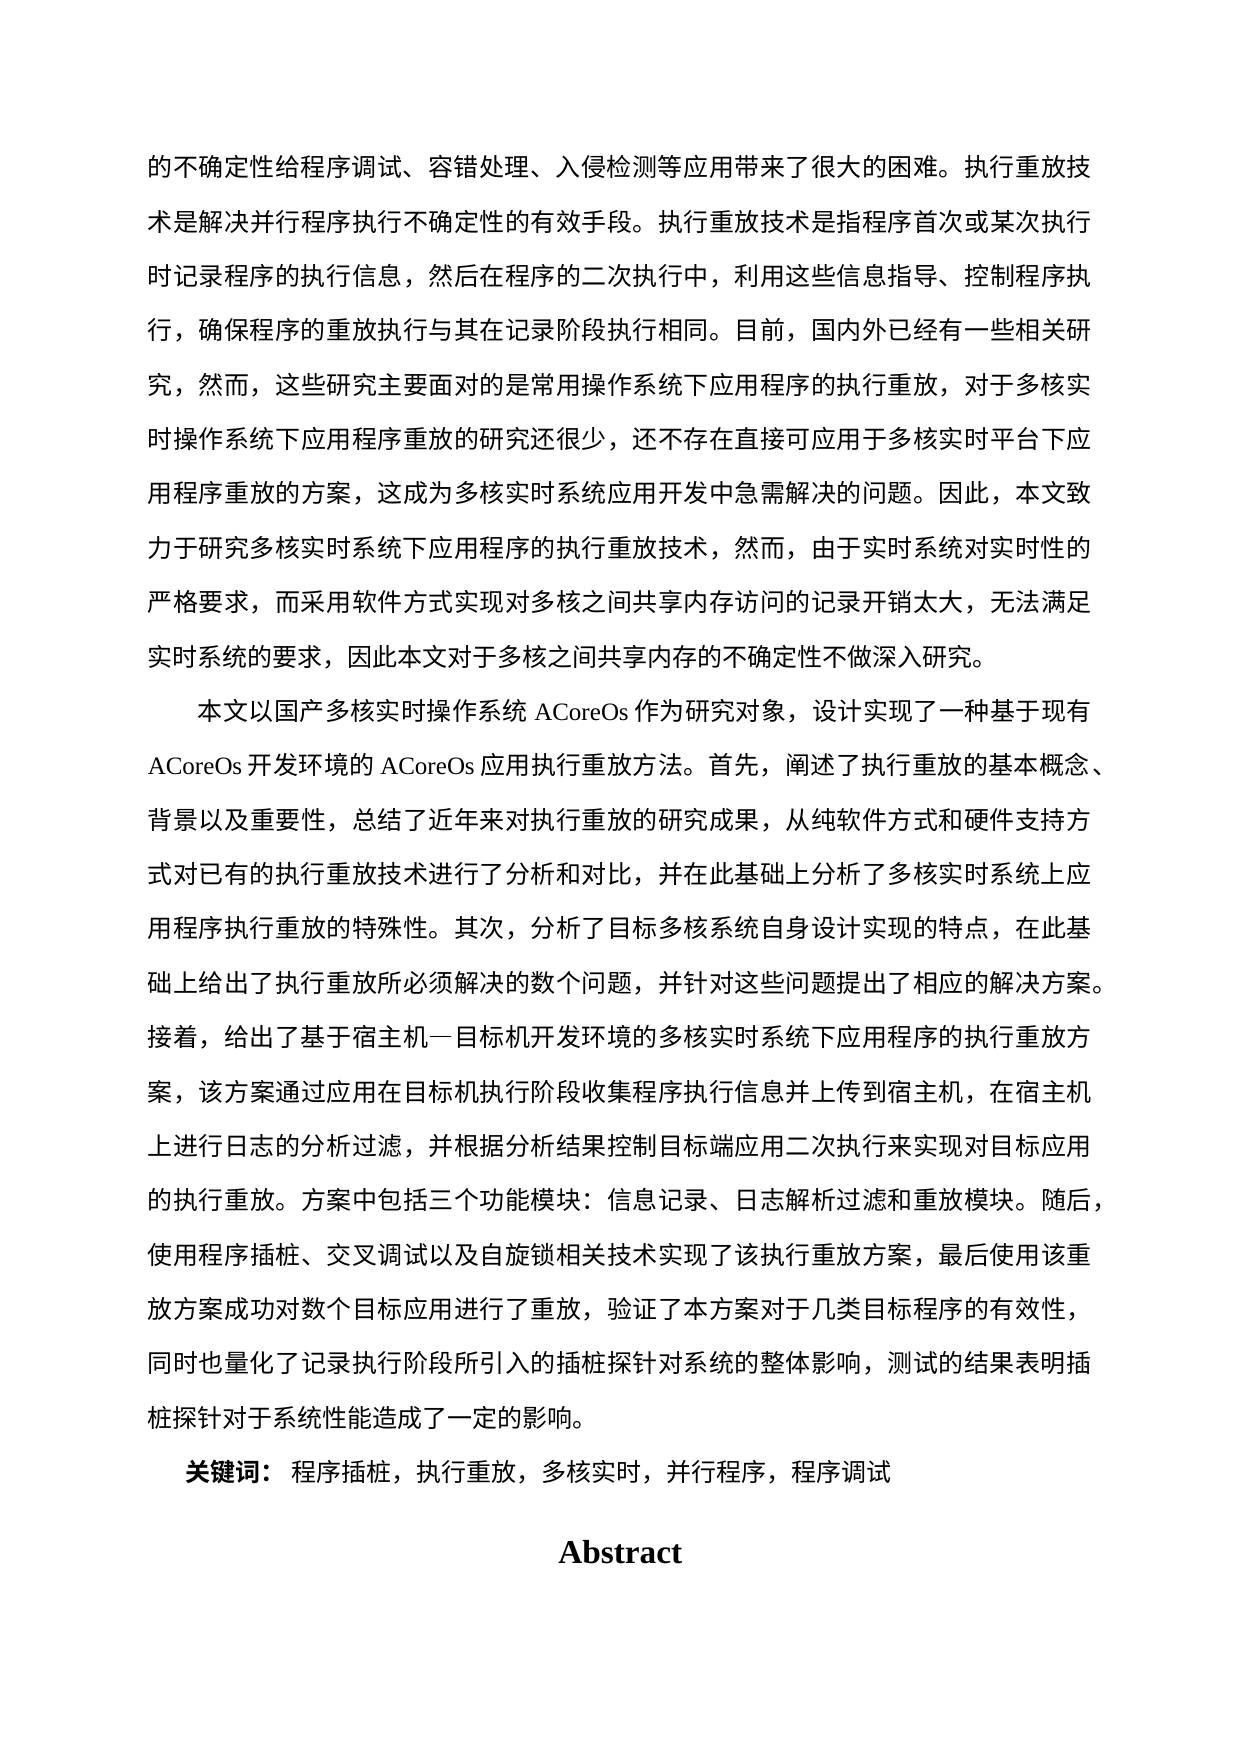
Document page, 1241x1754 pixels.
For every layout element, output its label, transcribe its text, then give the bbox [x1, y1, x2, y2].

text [148, 148, 1092, 673]
text 关键词： 程序插桩，执行重放，多核实时，并行程序，程序调试 [148, 1453, 1092, 1489]
text Abstract [148, 1532, 1092, 1570]
text 本文以国产多核实时操作系统ACoreOs作为研究对象，设计实现了一种基于现有ACoreOs开发环境的ACoreOs应用执行重放方法。首先，阐述了执行重放的基本概念、背景以及重要性，总结了近年来对执行重放的研究成果，从纯软件方式和硬件支持方式对已有的执行重放技术进行了分析和对比，并在此基础上分析了多核实时系统上应用程序执行重放的特殊性。其次，分析了目标多核系统自身设计实现的特点，在此基础上给出了执行重放所必须解决的数个问题，并针对这些问题提出了相应的解决方案。接着，给出了基于宿主机—目标机开发环境的多核实时系统下应用程序的执行重放方案，该方案通过应用在目标机执行阶段收集程序执行信息并上传到宿主机，在宿主机上进行日志的分析过滤，并根据分析结果控制目标端应用二次执行来实现对目标应用的执行重放。方案中包括三个功能模块：信息记录、日志解析过滤和重放模块。随后，使用程序插桩、交叉调试以及自旋锁相关技术实现了该执行重放方案，最后使用该重放方案成功对数个目标应用进行了重放，验证了本方案对于几类目标程序的有效性，同时也量化了记录执行阶段所引入的插桩探针对系统的整体影响，测试的结果表明插桩探针对于系统性能造成了一定的影响。 [148, 691, 1092, 1434]
